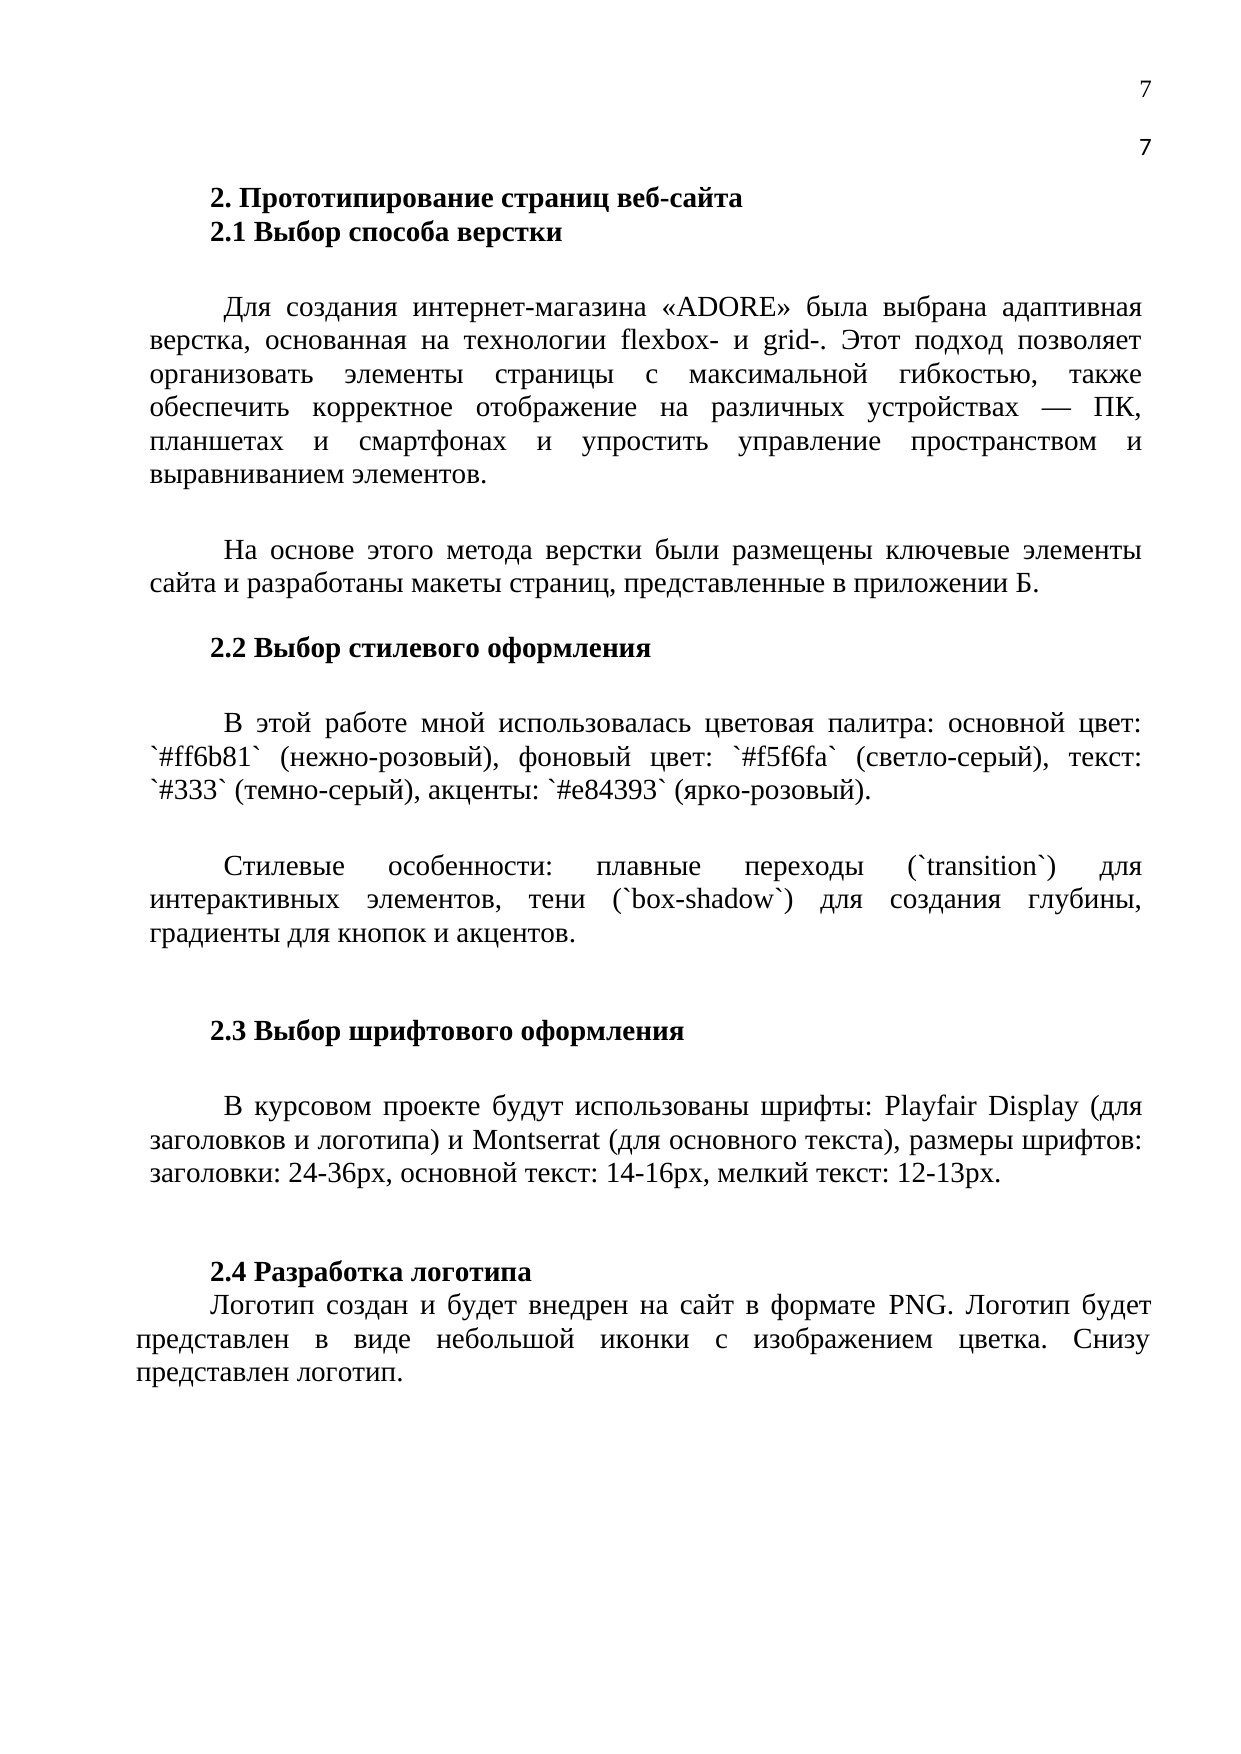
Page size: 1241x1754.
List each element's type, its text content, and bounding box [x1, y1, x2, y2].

text Логотип создан и будет внедрен на сайт в формате PNG. Логотип будет представлен в виде небольшой иконки с изображением цветка. Снизу представлен логотип. [136, 1287, 1152, 1388]
text В этой работе мной использовалась цветовая палитра: основной цвет: `#ff6b81` (нежно-розовый), фоновый цвет: `#f5f6fa` (светло-серый), текст: `#333` (темно-серый), акценты: `#e84393` (ярко-розовый). [149, 705, 1143, 806]
text В курсовом проекте будут использованы шрифты: Playfair Display (для заголовков и логотипа) и Montserrat (для основного текста), размеры шрифтов: заголовки: 24-36px, основной текст: 14-16px, мелкий текст: 12-13px. [149, 1088, 1143, 1189]
text На основе этого метода верстки были размещены ключевые элементы сайта и разработаны макеты страниц, представленные в приложении Б. [149, 532, 1143, 599]
text 7 [136, 131, 1152, 161]
text Для создания интернет-магазина «ADORE» была выбрана адаптивная верстка, основанная на технологии flexbox- и grid-. Этот подход позволяет организовать элементы страницы с максимальной гибкостью, также обеспечить корректное отображение на различных устройствах — ПК, планшетах и смартфонах и упростить управление пространством и выравниванием элементов. [149, 289, 1143, 490]
subtitle 2.4 Разработка логотипа [136, 1254, 1152, 1287]
subtitle 2. Прототипирование страниц веб-сайта [136, 180, 1152, 214]
text Стилевые особенности: плавные переходы (`transition`) для интерактивных элементов, тени (`box-shadow`) для создания глубины, градиенты для кнопок и акцентов. [149, 848, 1143, 948]
subtitle 2.2 Выбор стилевого оформления [136, 630, 1152, 664]
subtitle 2.1 Выбор способа верстки [136, 214, 1152, 247]
text 2.3 Выбор шрифтового оформления [136, 1013, 1152, 1047]
